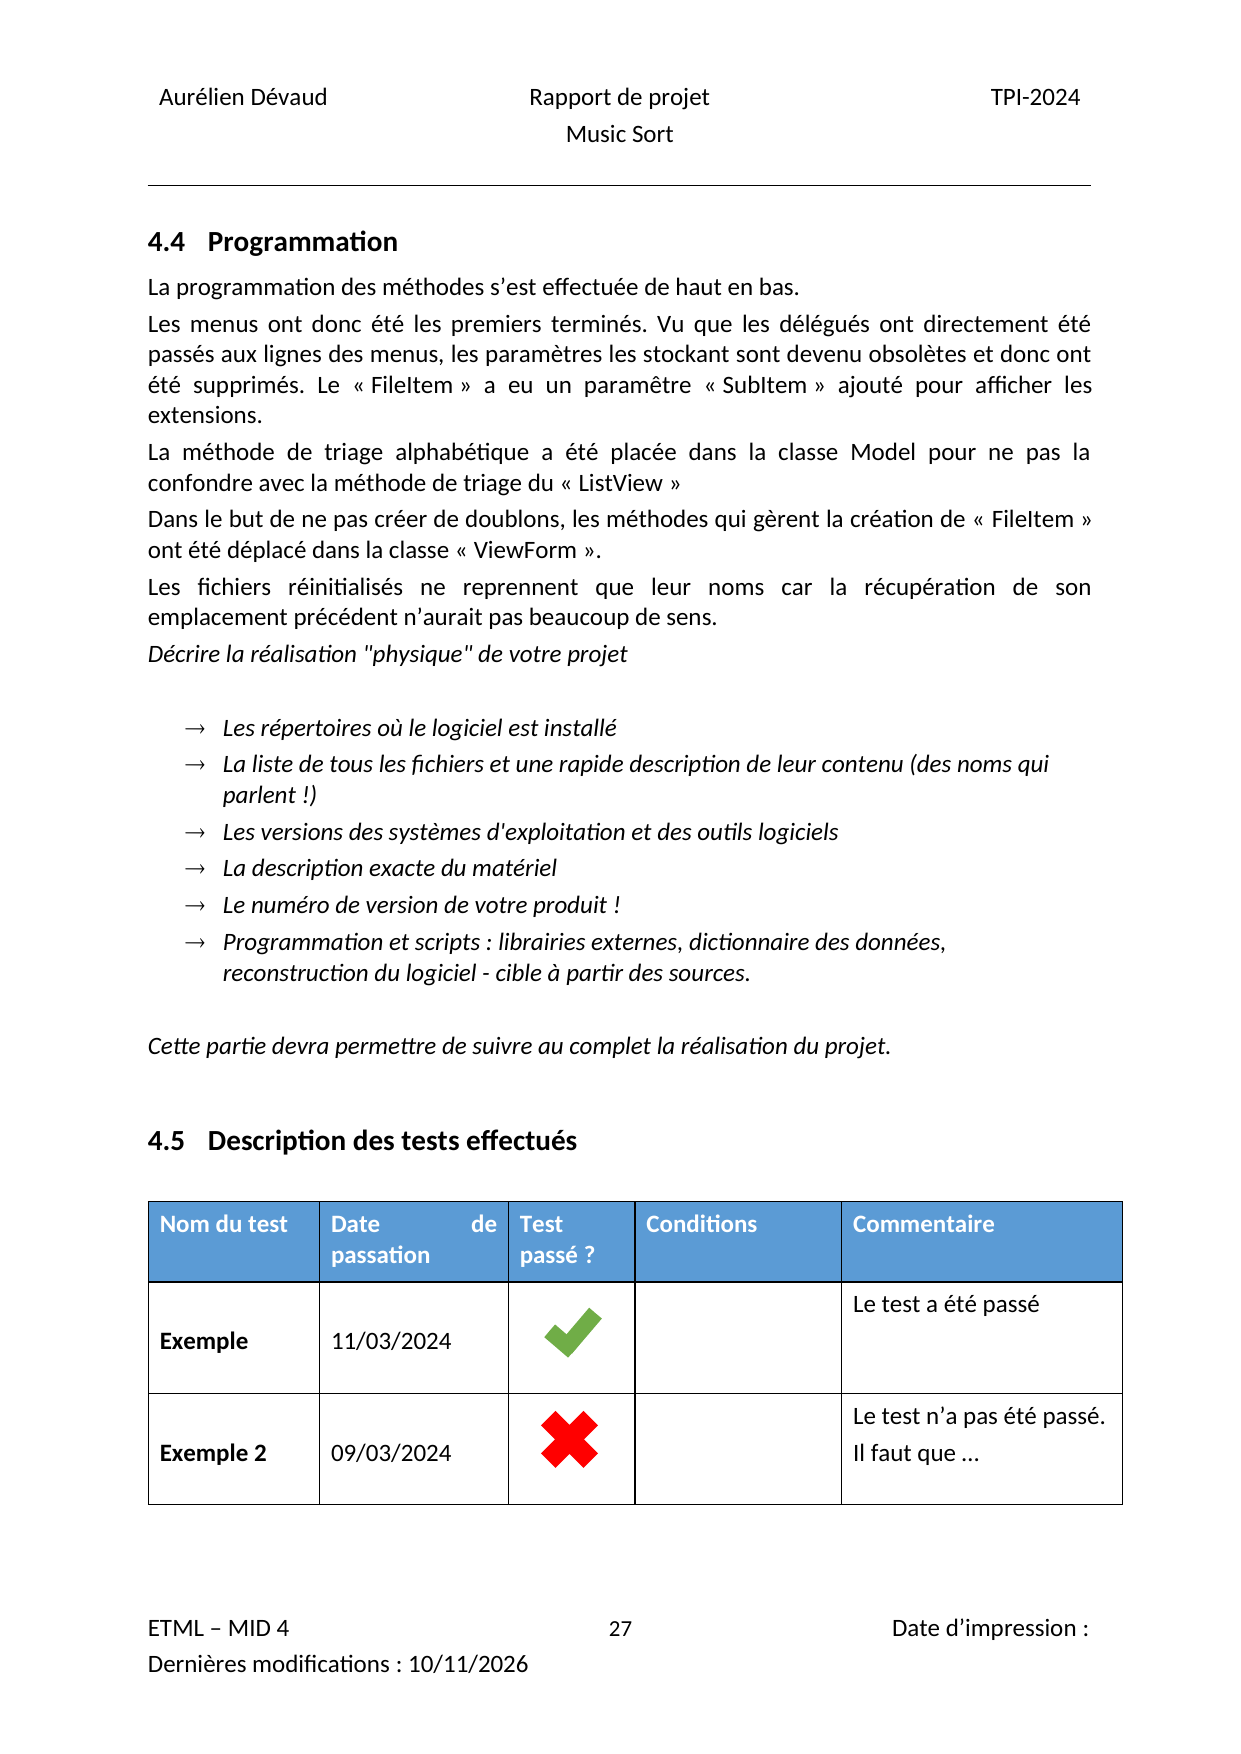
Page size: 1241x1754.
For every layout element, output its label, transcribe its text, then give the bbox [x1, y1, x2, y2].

table_cell [509, 1283, 634, 1393]
list Programmation et scripts : librairies externes, dictionnaire des données, reconstruction du logiciel - cible à partir des sources. [185, 926, 1092, 987]
table_header Test passé ? [509, 1202, 634, 1281]
table_cell 11/03/2024 [320, 1283, 508, 1393]
table_cell Le test n’a pas été passé. Il faut que … [842, 1394, 1122, 1504]
text La méthode de triage alphabétique a été placée dans la classe Model pour ne pas la confondre avec la méthode de triage du « ListView » [148, 436, 1092, 497]
list Le numéro de version de votre produit ! [185, 889, 1092, 920]
subtitle Programmation [148, 223, 1092, 259]
text Cette partie devra permettre de suivre au complet la réalisation du projet. [148, 1030, 1092, 1061]
table_header Commentaire [842, 1202, 1122, 1281]
subtitle Description des tests effectués [148, 1122, 1092, 1158]
table_cell [636, 1394, 841, 1504]
table_cell [509, 1394, 634, 1504]
list Les versions des systèmes d'exploitation et des outils logiciels [185, 816, 1092, 846]
list Les répertoires où le logiciel est installé [185, 712, 1092, 742]
table_header Conditions [636, 1202, 841, 1281]
text Dans le but de ne pas créer de doublons, les méthodes qui gèrent la création de « FileItem » ont été déplacé dans la classe « ViewForm ». [148, 504, 1092, 565]
text Les menus ont donc été les premiers terminés. Vu que les délégués ont directement été passés aux lignes des menus, les paramètres les stockant sont devenu obsolètes et donc ont été supprimés. Le « FileItem » a eu un paramêtre « SubItem » ajouté pour afficher les extensions. [148, 308, 1092, 430]
list La liste de tous les fichiers et une rapide description de leur contenu (des noms qui parlent !) [185, 748, 1092, 809]
table_cell Exemple [149, 1283, 319, 1393]
table_cell 09/03/2024 [320, 1394, 508, 1504]
table_cell Le test a été passé [842, 1283, 1122, 1393]
text Décrire la réalisation "physique" de votre projet [148, 638, 1092, 669]
table_cell [636, 1283, 841, 1393]
list La description exacte du matériel [185, 853, 1092, 883]
table_header Date de passation [320, 1202, 508, 1281]
table_header Nom du test [149, 1202, 319, 1281]
text La programmation des méthodes s’est effectuée de haut en bas. [148, 271, 1092, 302]
table_cell Exemple 2 [149, 1394, 319, 1504]
text Les fichiers réinitialisés ne reprennent que leur noms car la récupération de son emplacement précédent n’aurait pas beaucoup de sens. [148, 571, 1092, 632]
